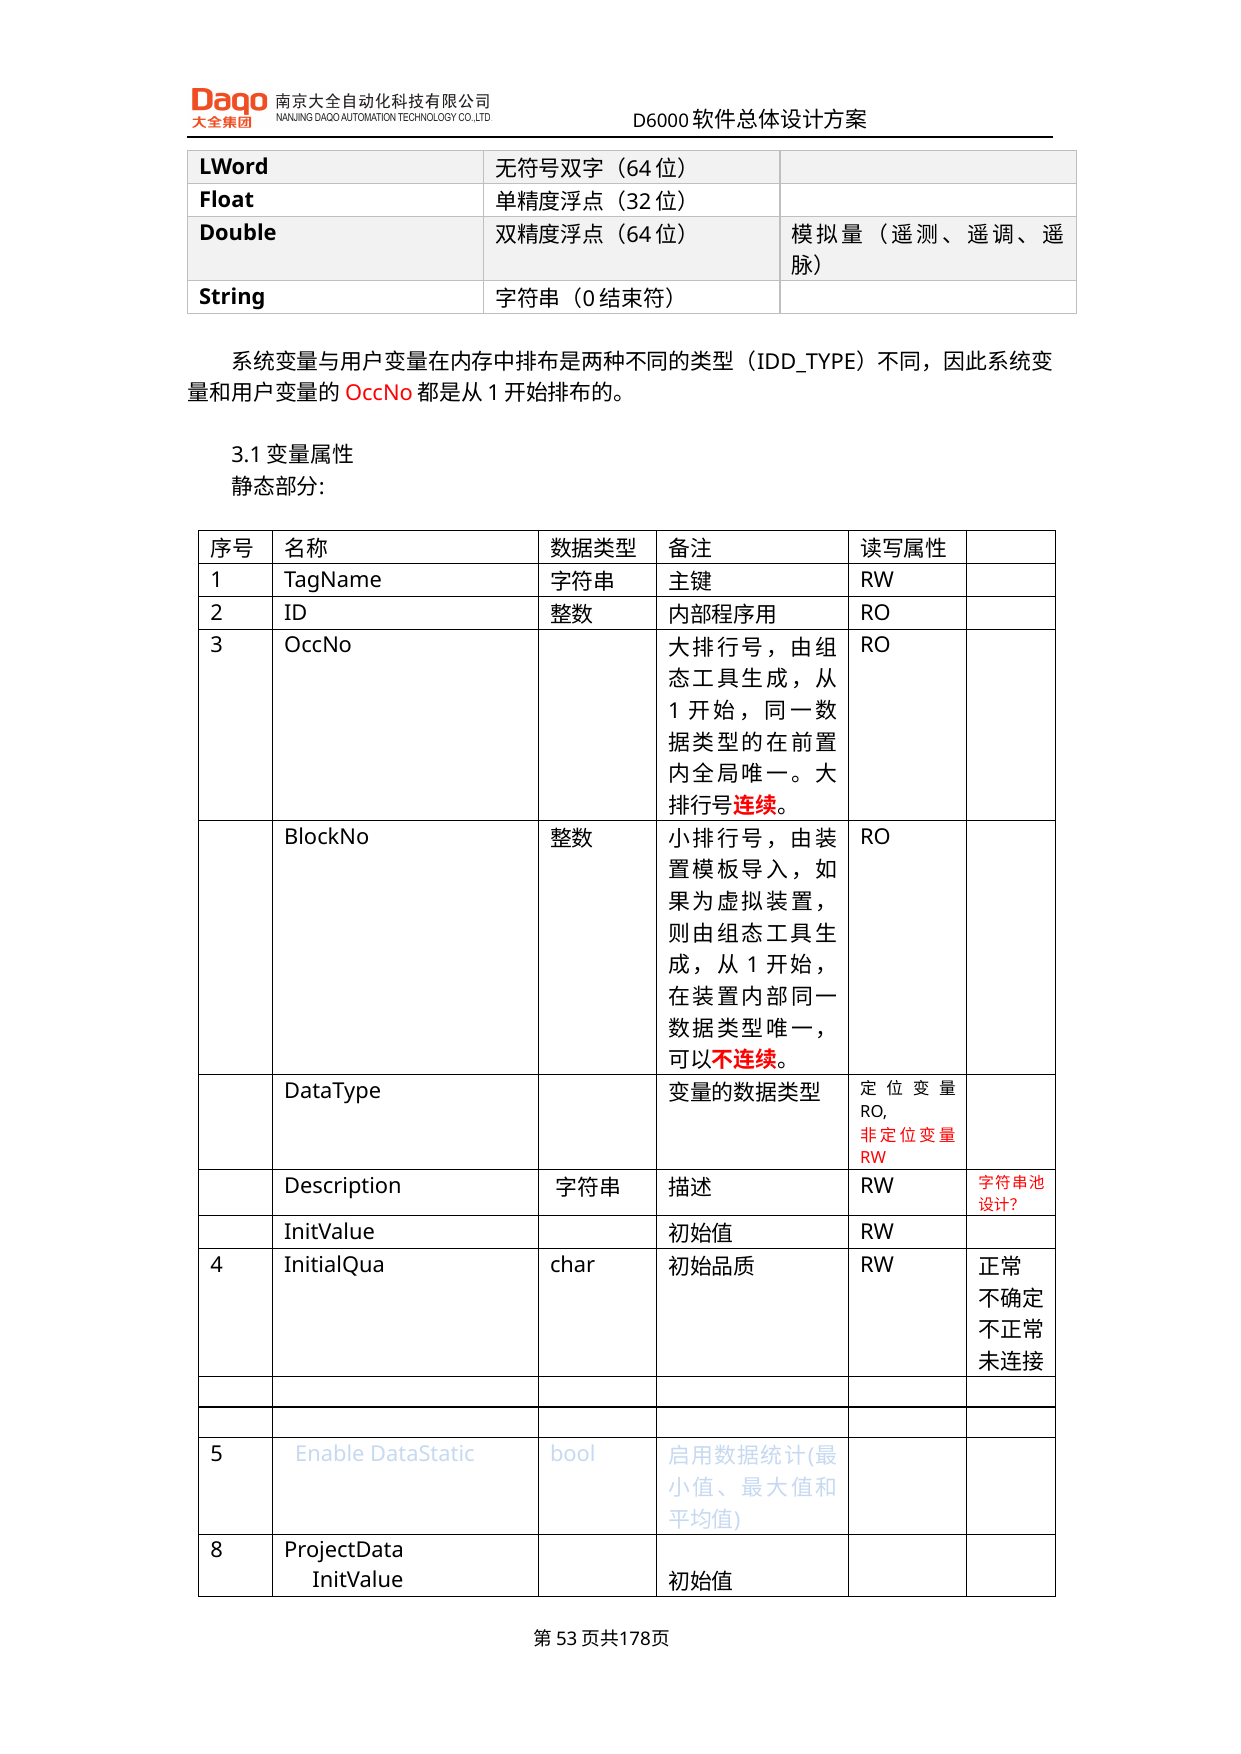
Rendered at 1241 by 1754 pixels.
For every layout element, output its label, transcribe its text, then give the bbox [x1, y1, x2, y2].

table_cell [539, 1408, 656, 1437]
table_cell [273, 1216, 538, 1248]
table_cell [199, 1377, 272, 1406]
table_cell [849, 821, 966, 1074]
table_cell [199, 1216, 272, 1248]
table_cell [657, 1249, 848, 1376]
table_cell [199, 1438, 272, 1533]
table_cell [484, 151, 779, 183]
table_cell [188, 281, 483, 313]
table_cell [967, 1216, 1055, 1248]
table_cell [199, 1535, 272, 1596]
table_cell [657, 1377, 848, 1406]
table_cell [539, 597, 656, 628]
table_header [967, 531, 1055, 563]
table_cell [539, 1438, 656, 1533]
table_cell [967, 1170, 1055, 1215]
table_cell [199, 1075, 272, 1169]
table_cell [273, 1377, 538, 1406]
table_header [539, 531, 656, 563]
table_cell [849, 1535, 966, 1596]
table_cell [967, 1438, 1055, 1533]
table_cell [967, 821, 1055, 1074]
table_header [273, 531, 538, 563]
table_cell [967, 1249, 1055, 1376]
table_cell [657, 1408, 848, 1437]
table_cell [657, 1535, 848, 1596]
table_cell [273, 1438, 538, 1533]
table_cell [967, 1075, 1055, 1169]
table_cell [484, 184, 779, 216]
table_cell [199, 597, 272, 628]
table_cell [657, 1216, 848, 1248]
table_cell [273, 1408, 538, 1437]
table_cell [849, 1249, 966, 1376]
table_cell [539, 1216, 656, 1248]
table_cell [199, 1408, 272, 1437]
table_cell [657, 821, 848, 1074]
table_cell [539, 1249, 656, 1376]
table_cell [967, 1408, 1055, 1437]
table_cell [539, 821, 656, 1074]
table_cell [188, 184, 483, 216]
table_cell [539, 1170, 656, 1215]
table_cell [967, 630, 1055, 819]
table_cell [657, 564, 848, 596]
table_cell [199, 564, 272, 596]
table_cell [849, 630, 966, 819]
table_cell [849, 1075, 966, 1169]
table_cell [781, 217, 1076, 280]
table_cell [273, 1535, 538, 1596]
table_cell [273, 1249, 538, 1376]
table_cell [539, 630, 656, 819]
text 静态部分: [187, 469, 1053, 501]
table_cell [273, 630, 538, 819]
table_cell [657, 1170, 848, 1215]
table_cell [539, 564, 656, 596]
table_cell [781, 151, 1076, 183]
picture [187, 88, 492, 128]
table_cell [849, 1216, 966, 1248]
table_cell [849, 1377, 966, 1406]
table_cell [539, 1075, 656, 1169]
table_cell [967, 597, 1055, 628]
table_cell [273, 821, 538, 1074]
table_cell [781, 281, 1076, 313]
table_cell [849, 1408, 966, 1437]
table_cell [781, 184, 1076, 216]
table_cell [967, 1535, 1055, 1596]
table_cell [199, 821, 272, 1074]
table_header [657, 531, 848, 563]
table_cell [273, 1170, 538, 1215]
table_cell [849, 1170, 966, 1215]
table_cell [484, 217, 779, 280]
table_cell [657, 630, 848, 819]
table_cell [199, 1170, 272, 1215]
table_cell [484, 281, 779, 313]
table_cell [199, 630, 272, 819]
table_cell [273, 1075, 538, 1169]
text 系统变量与用户变量在内存中排布是两种不同的类型（IDD_TYPE）不同，因此系统变量和用户变量的OccNo都是从1开始排布的。 [187, 344, 1053, 407]
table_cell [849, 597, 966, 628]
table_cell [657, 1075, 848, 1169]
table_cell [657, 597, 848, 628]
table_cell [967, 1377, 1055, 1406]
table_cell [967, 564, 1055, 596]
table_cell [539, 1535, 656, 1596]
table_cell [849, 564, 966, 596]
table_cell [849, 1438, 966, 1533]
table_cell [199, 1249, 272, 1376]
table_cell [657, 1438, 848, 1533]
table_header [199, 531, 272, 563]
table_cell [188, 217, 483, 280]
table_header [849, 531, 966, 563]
text 3.1变量属性 [187, 437, 1053, 469]
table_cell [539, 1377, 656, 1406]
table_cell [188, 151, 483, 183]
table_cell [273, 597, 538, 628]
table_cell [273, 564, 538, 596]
